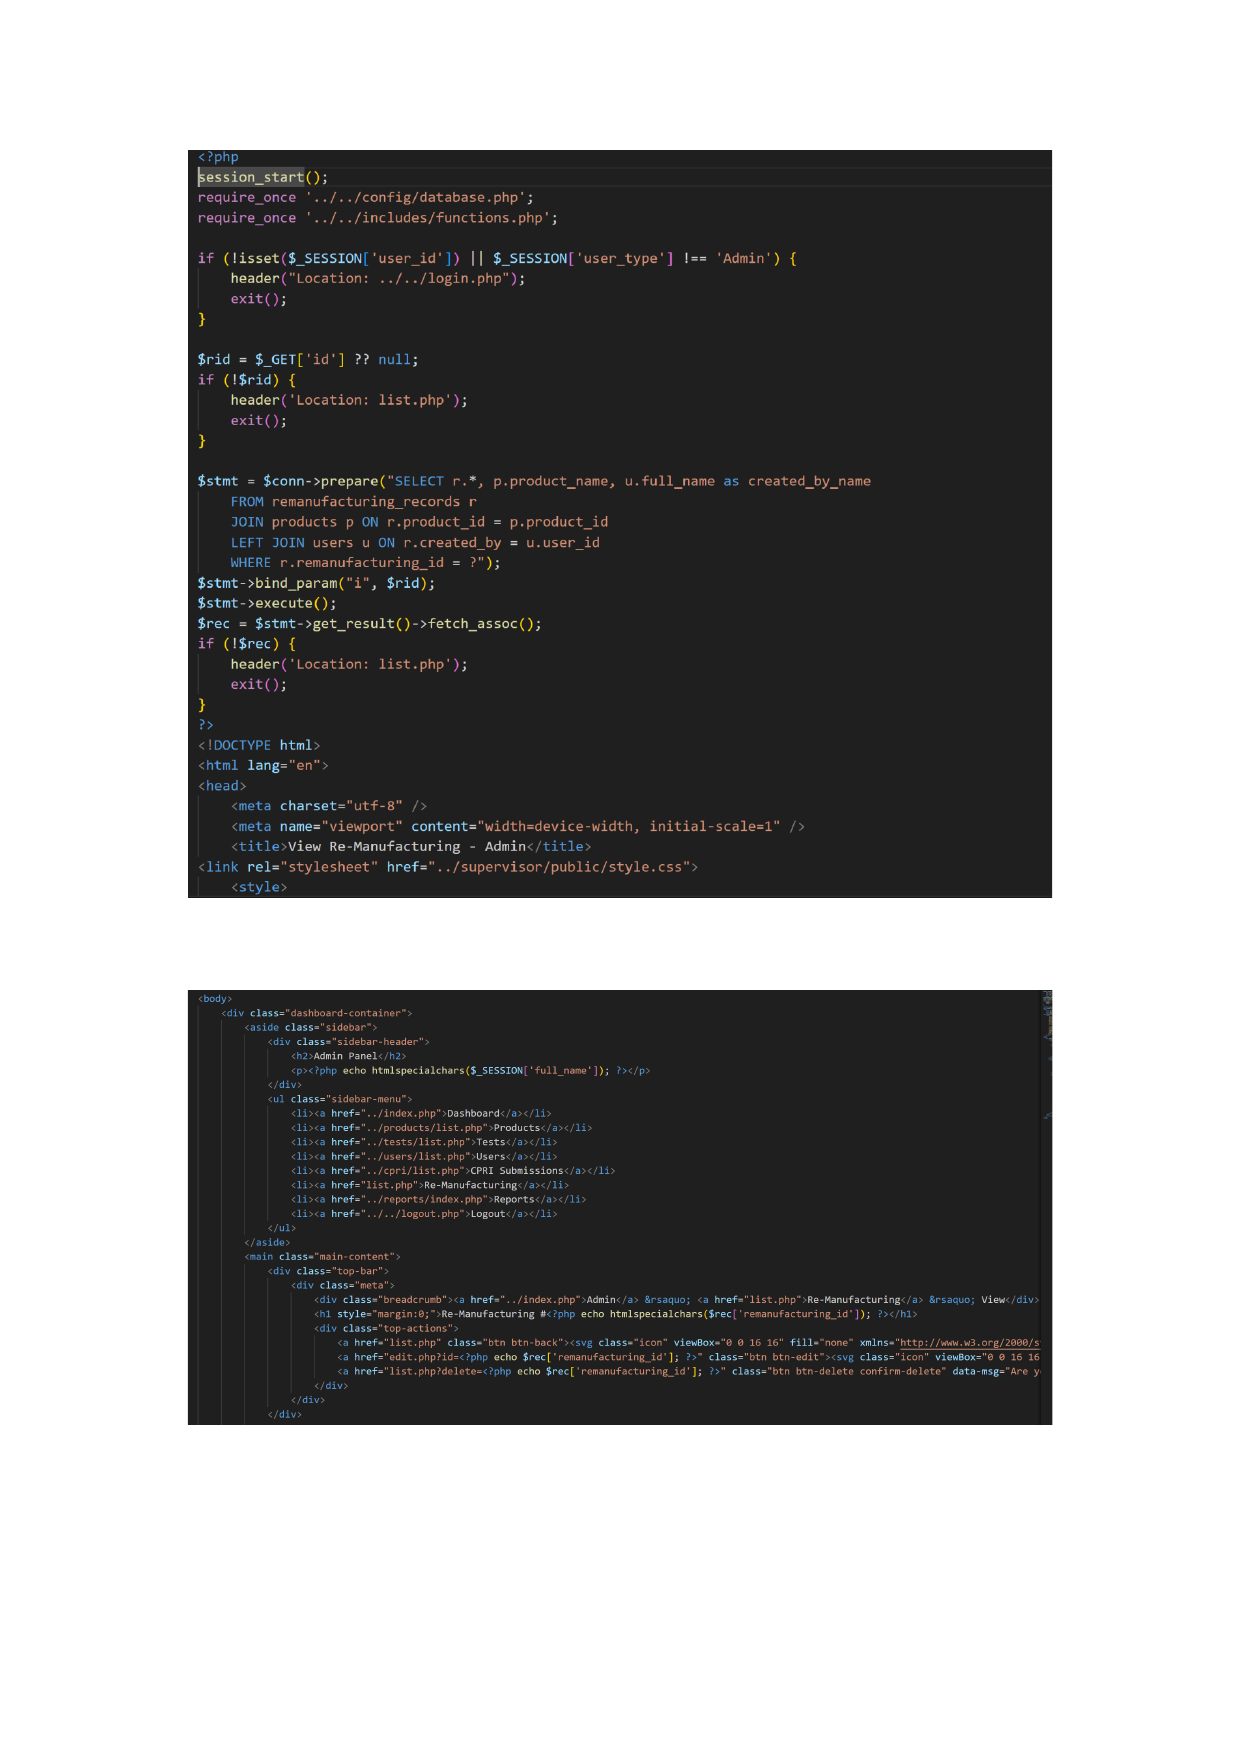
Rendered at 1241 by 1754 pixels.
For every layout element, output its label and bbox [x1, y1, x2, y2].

picture [188, 150, 1053, 898]
picture [187, 990, 1053, 1425]
